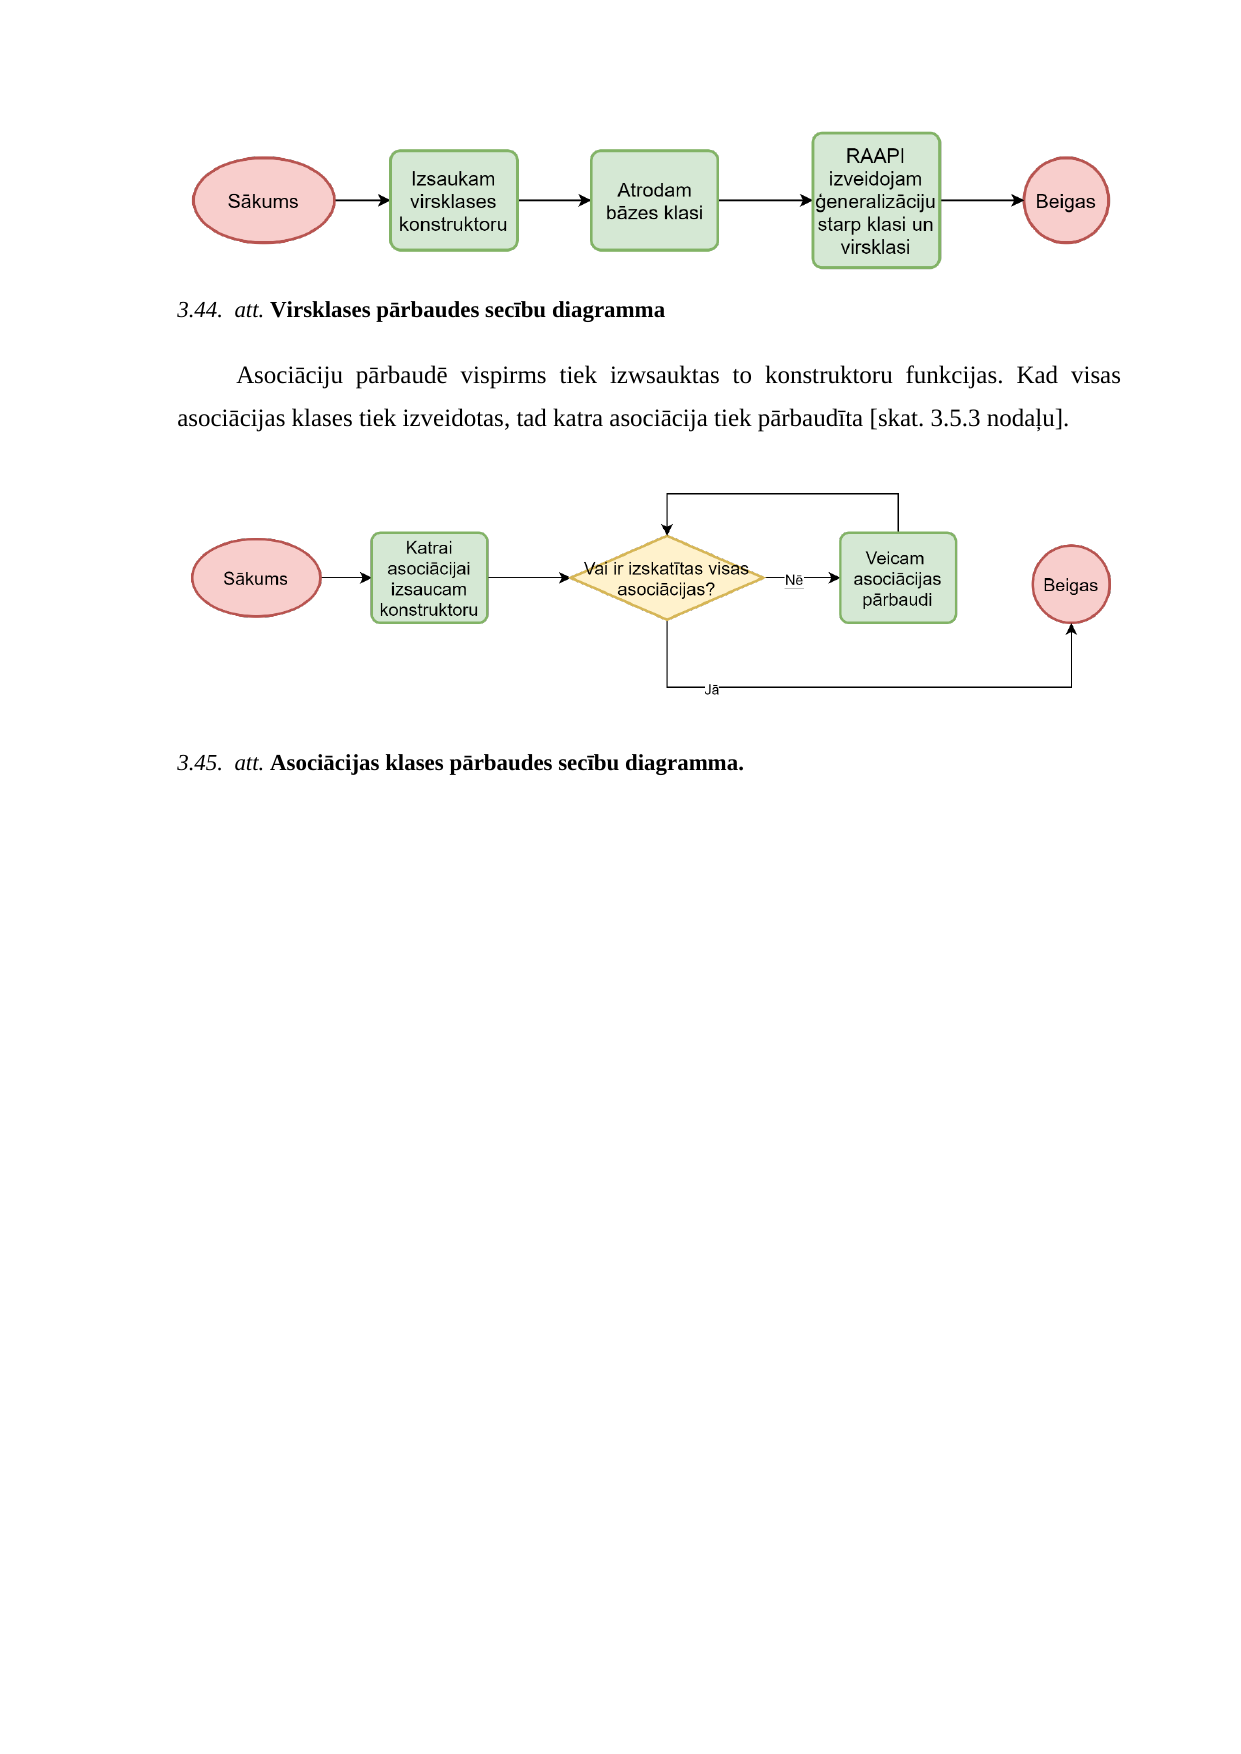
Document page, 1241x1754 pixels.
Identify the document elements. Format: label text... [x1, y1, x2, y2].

picture [177, 471, 1123, 711]
text Asociāciju pārbaudē vispirms tiek izwsauktas to konstruktoru funkcijas. Kad visas asociācijas klases tiek izveidotas, tad katra asociācija tiek pārbaudīta [skat. 3.5.3 nodaļu]. [177, 360, 1122, 432]
text 3.44. att. Virsklases pārbaudes secību diagramma [177, 283, 1122, 322]
picture [177, 118, 1123, 283]
text 3.45. att. Asociācijas klases pārbaudes secību diagramma. [177, 749, 1122, 776]
